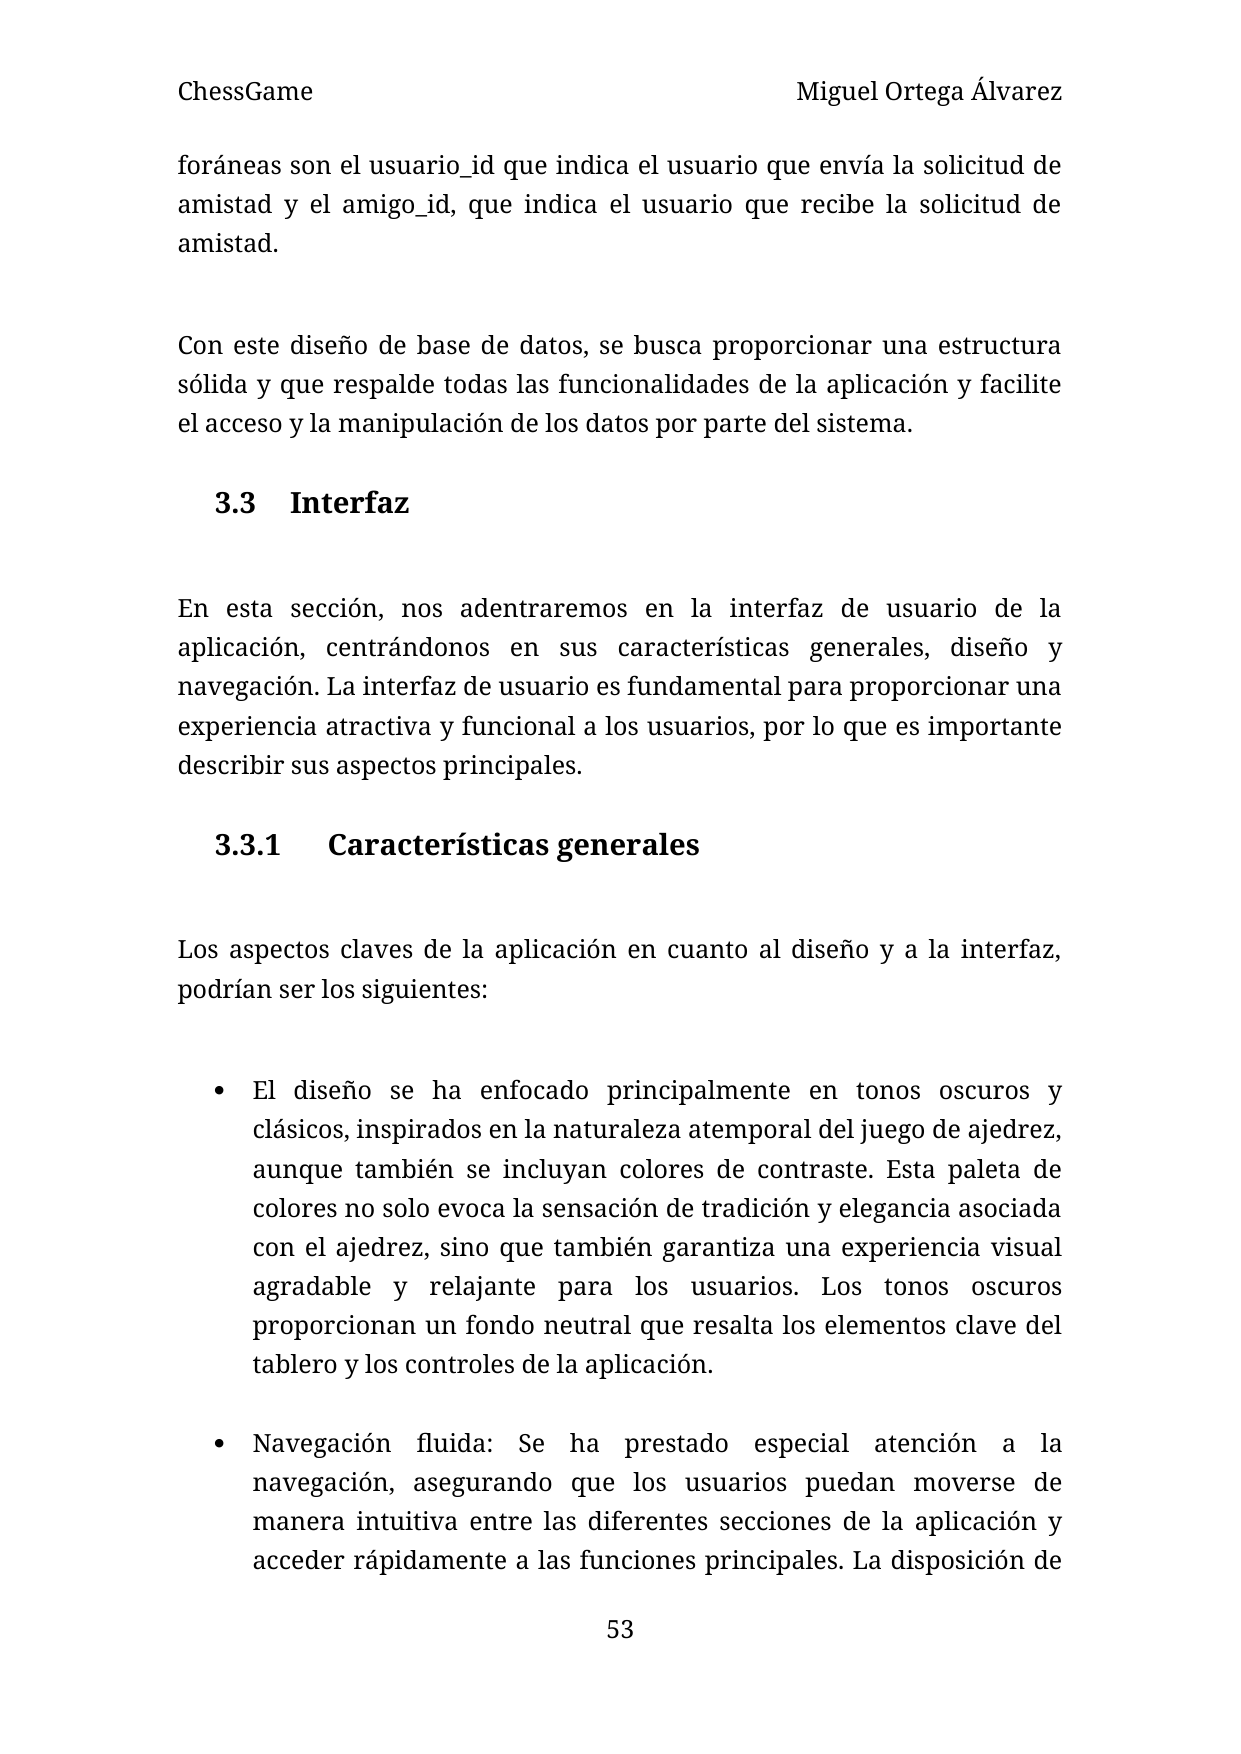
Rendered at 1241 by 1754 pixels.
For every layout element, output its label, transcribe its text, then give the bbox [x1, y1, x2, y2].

list El diseño se ha enfocado principalmente en tonos oscuros y clásicos, inspirados en la naturaleza atemporal del juego de ajedrez, aunque también se incluyan colores de contraste. Esta paleta de colores no solo evoca la sensación de tradición y elegancia asociada con el ajedrez, sino que también garantiza una experiencia visual agradable y relajante para los usuarios. Los tonos oscuros proporcionan un fondo neutral que resalta los elementos clave del tablero y los controles de la aplicación. [215, 1073, 1063, 1381]
text Con este diseño de base de datos, se busca proporcionar una estructura sólida y que respalde todas las funcionalidades de la aplicación y facilite el acceso y la manipulación de los datos por parte del sistema. [177, 328, 1063, 440]
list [215, 1426, 1063, 1577]
text En esta sección, nos adentraremos en la interfaz de usuario de la aplicación, centrándonos en sus características generales, diseño y navegación. La interfaz de usuario es fundamental para proporcionar una experiencia atractiva y funcional a los usuarios, por lo que es importante describir sus aspectos principales. [177, 591, 1063, 781]
text Los aspectos claves de la aplicación en cuanto al diseño y a la interfaz, podrían ser los siguientes: [177, 932, 1063, 1005]
subtitle Características generales [215, 824, 1063, 864]
subtitle Interfaz [215, 483, 1063, 522]
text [177, 148, 1063, 260]
